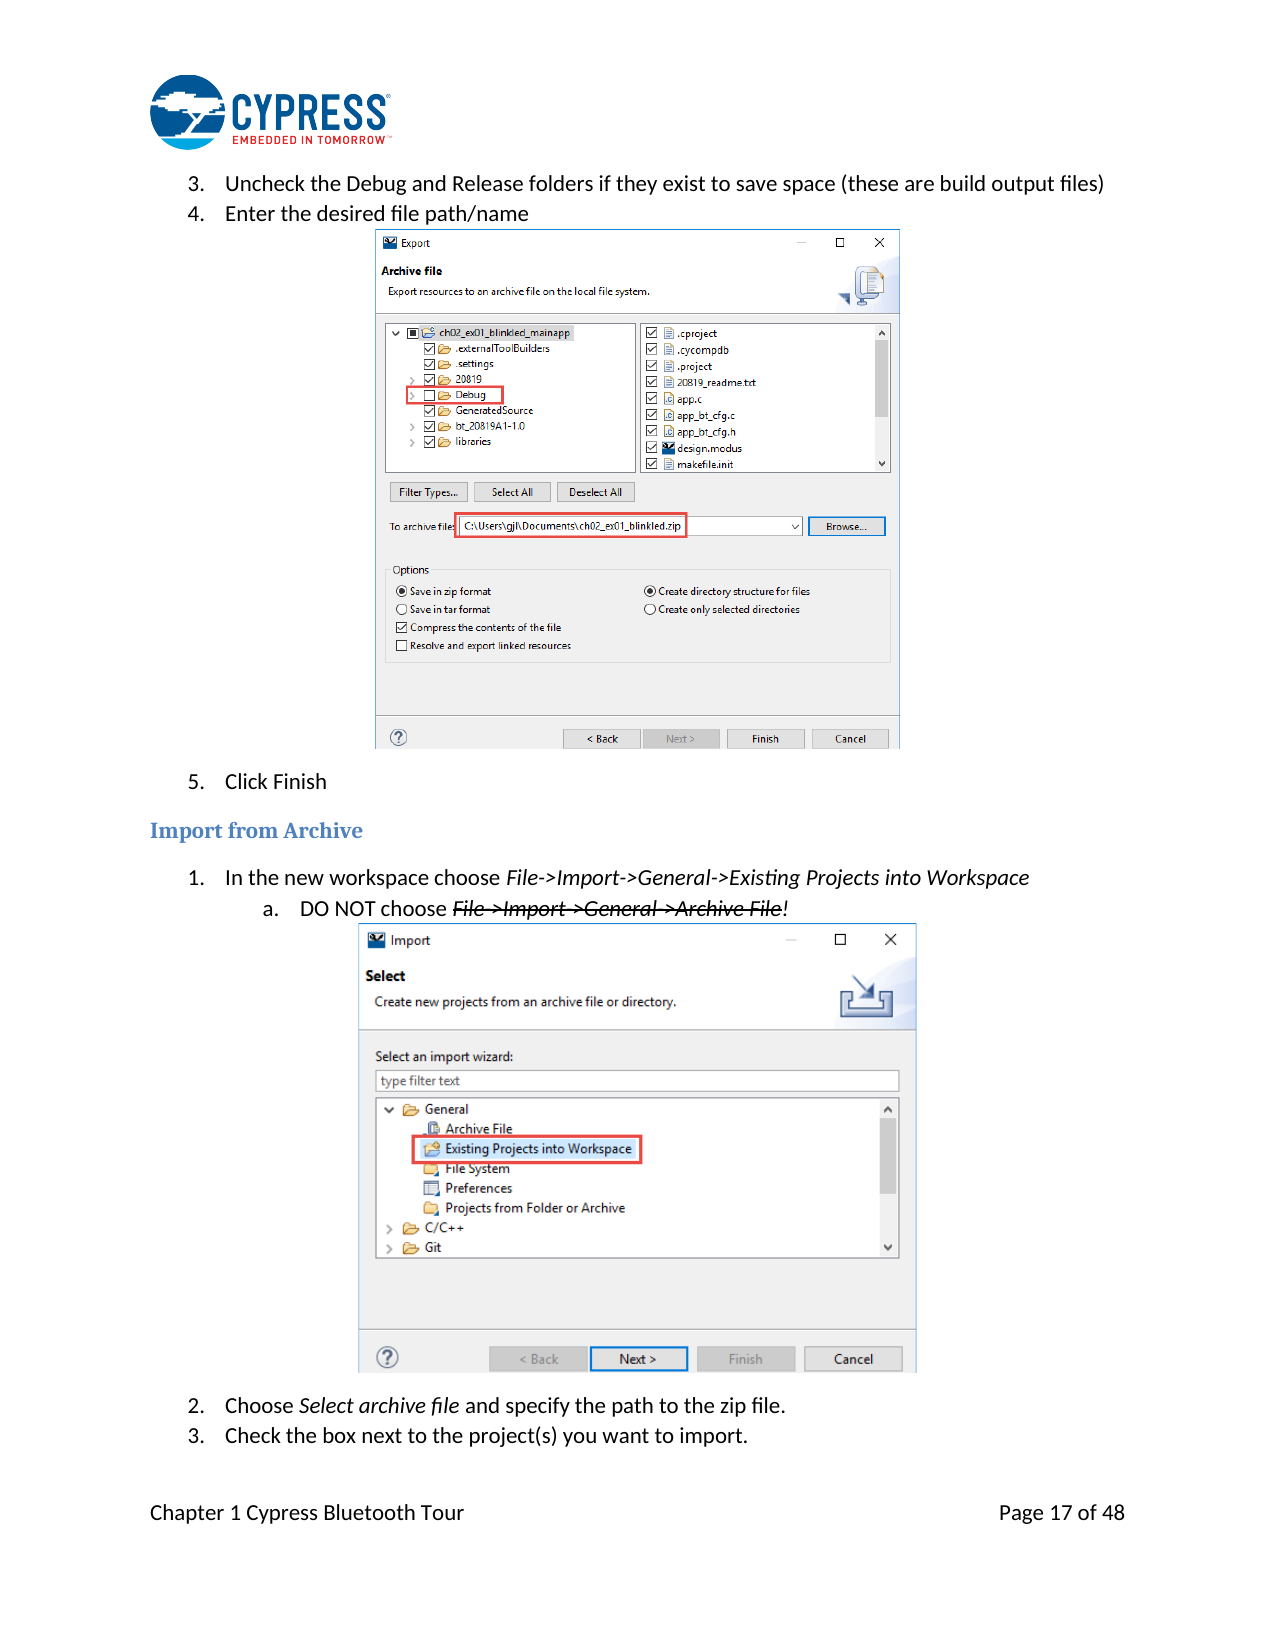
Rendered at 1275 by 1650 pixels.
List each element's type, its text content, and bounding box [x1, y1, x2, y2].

picture [358, 923, 917, 1373]
list Click Finish [187, 767, 1125, 795]
list DO NOT choose File->Import->General->Archive File! [262, 894, 1125, 922]
picture [150, 75, 392, 150]
list Enter the desired file path/name [187, 199, 1125, 227]
list Choose Select archive file and specify the path to the zip file. [187, 1391, 1125, 1419]
list In the new workspace choose File->Import->General->Existing Projects into Workspace [187, 863, 1125, 891]
list Check the box next to the project(s) you want to import. [187, 1421, 1125, 1449]
subtitle Import from Archive [150, 818, 1125, 845]
picture [375, 229, 900, 749]
list Uncheck the Debug and Release folders if they exist to save space (these are build output files) [187, 169, 1125, 197]
